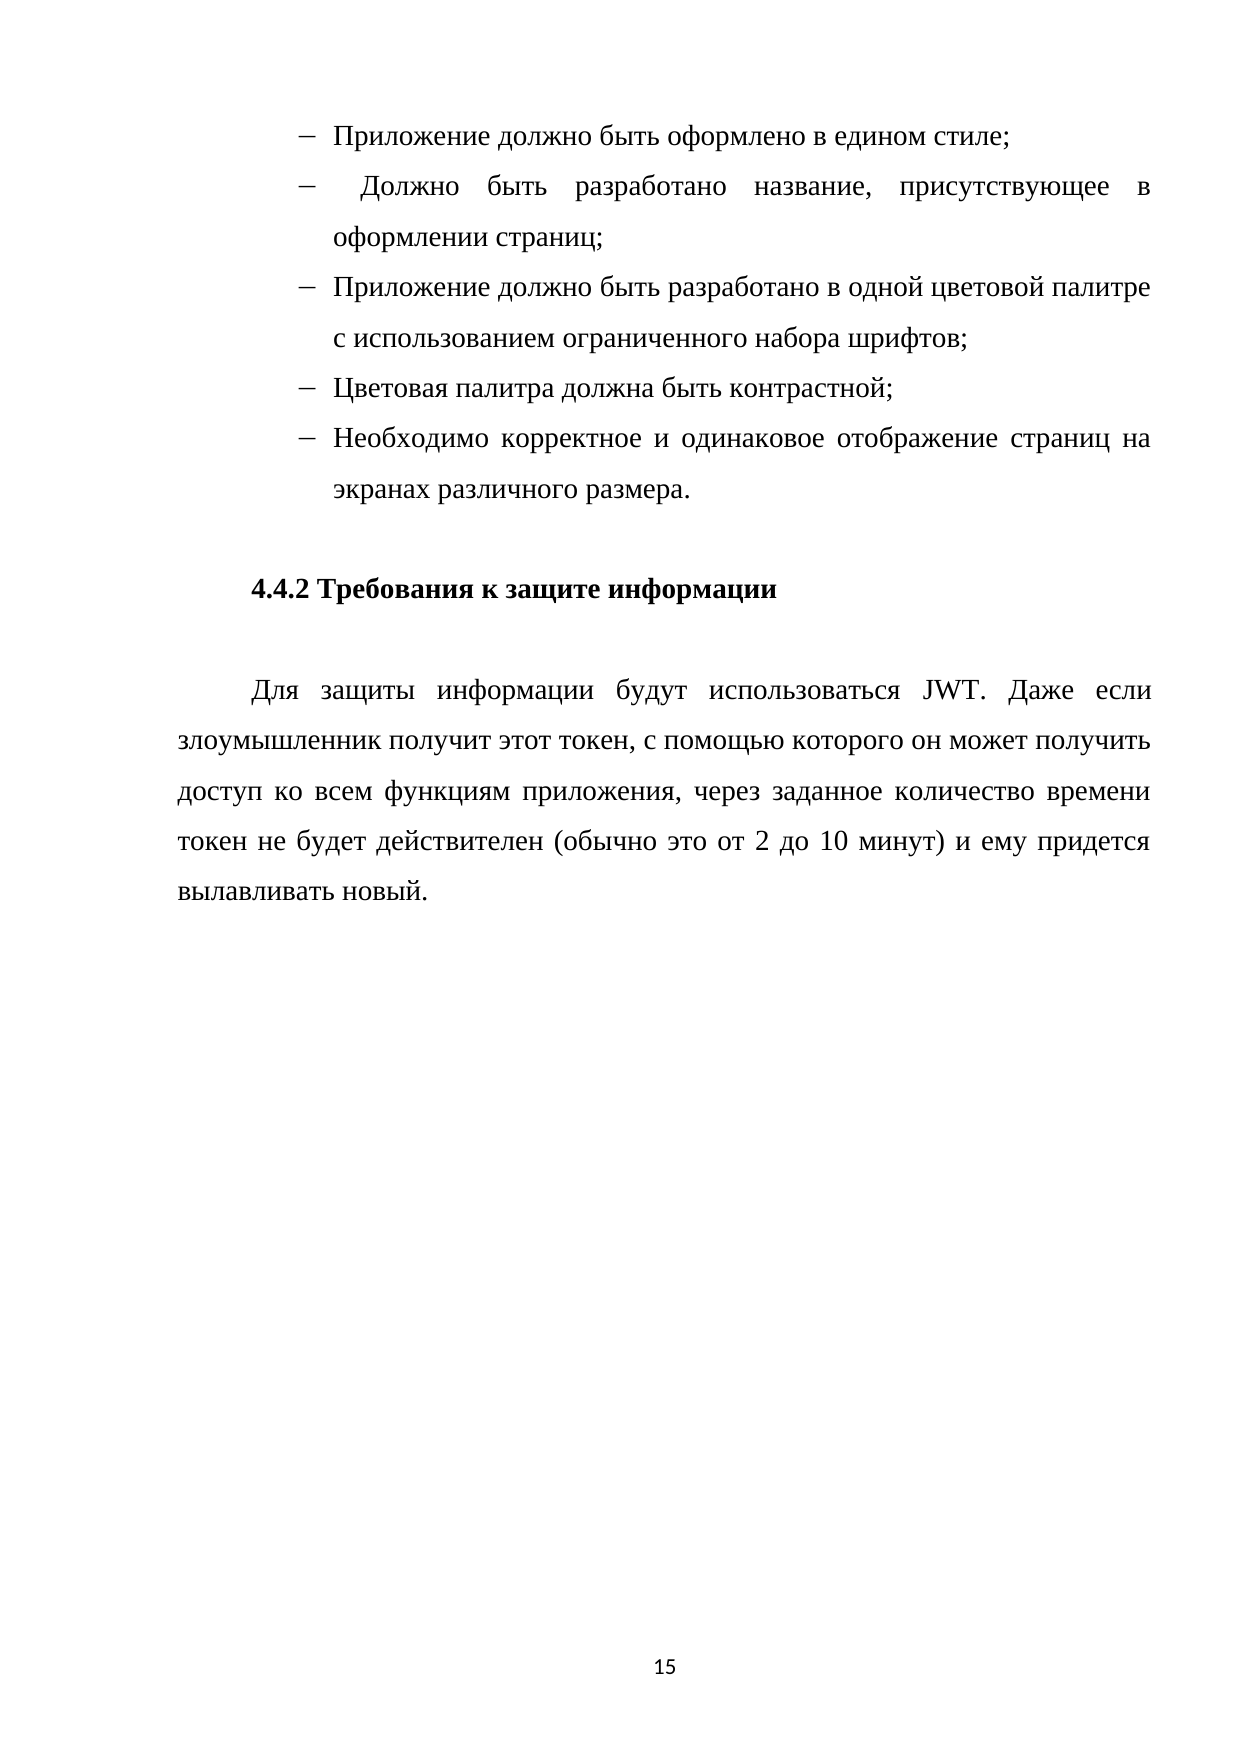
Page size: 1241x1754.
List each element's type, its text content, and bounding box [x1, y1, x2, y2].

text Для защиты информации будут использоваться JWT. Даже если злоумышленник получит этот токен, с помощью которого он может получить доступ ко всем функциям приложения, через заданное количество времени токен не будет действителен (обычно это от 2 до 10 минут) и ему придется вылавливать новый. [177, 672, 1152, 907]
text Цветовая палитра должна быть контрастной; [295, 370, 1152, 404]
text Приложение должно быть разработано в одной цветовой палитре с использованием ограниченного набора шрифтов; [295, 269, 1152, 353]
text Требования к защите информации [215, 571, 1152, 605]
text Приложение должно быть оформлено в едином стиле; [295, 118, 1152, 152]
text Необходимо корректное и одинаковое отображение страниц на экранах различного размера. [295, 420, 1152, 504]
text Должно быть разработано название, присутствующее в оформлении страниц; [295, 168, 1152, 252]
